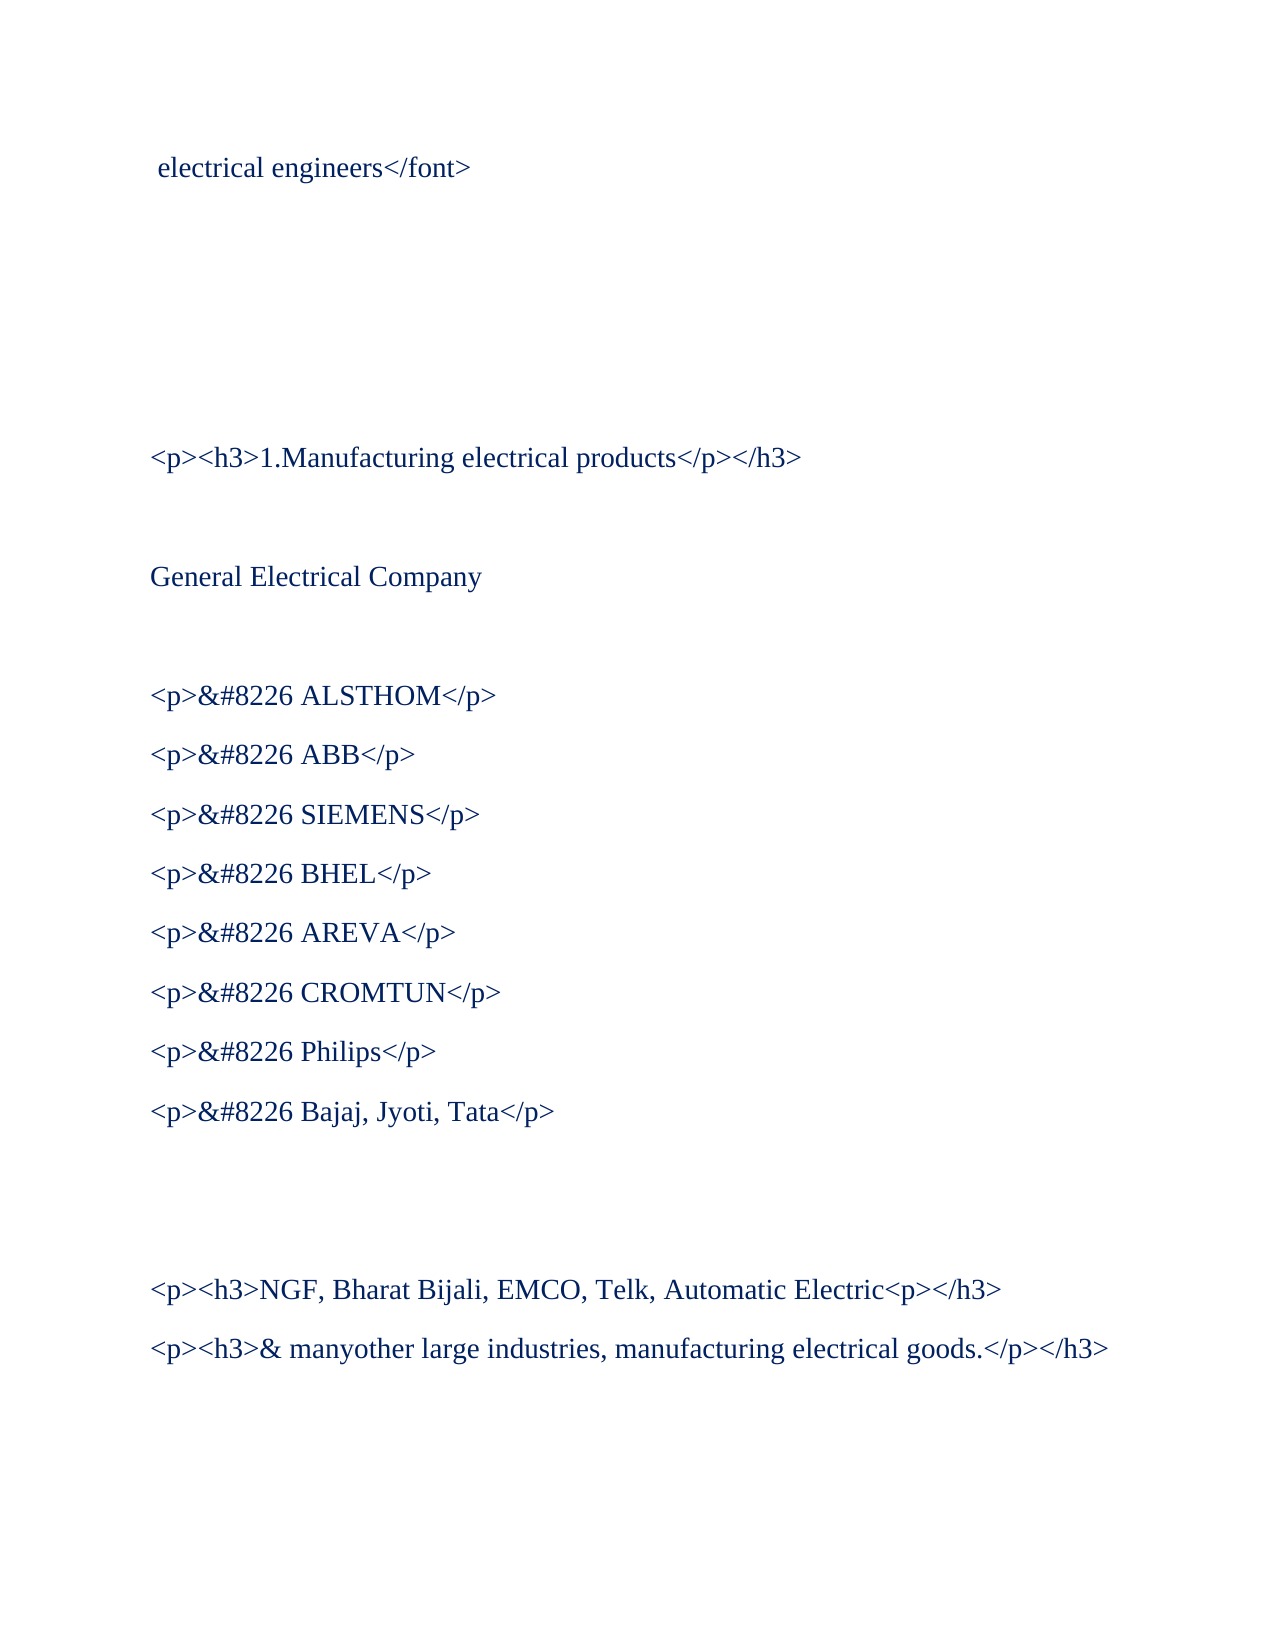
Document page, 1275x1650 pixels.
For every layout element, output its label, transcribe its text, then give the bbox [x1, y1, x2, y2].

text <p>&#8226 AREVA</p> [150, 916, 1125, 949]
text <p>&#8226 ALSTHOM</p> [150, 678, 1125, 712]
text <p>&#8226 SIEMENS</p> [150, 797, 1125, 830]
text General Electrical Company [150, 559, 1125, 593]
text <p><h3>NGF, Bharat Bijali, EMCO, Telk, Automatic Electric<p></h3> [150, 1272, 1125, 1305]
text <p><h3>1.Manufacturing electrical products</p></h3> [150, 441, 1125, 474]
text <p>&#8226 Bajaj, Jyoti, Tata</p> [150, 1094, 1125, 1127]
text electrical engineers</font> [150, 150, 1125, 183]
text <p>&#8226 BHEL</p> [150, 856, 1125, 890]
text <p><h3>& manyother large industries, manufacturing electrical goods.</p></h3> [150, 1331, 1125, 1365]
text <p>&#8226 Philips</p> [150, 1034, 1125, 1068]
text <p>&#8226 CROMTUN</p> [150, 975, 1125, 1008]
text <p>&#8226 ABB</p> [150, 737, 1125, 771]
